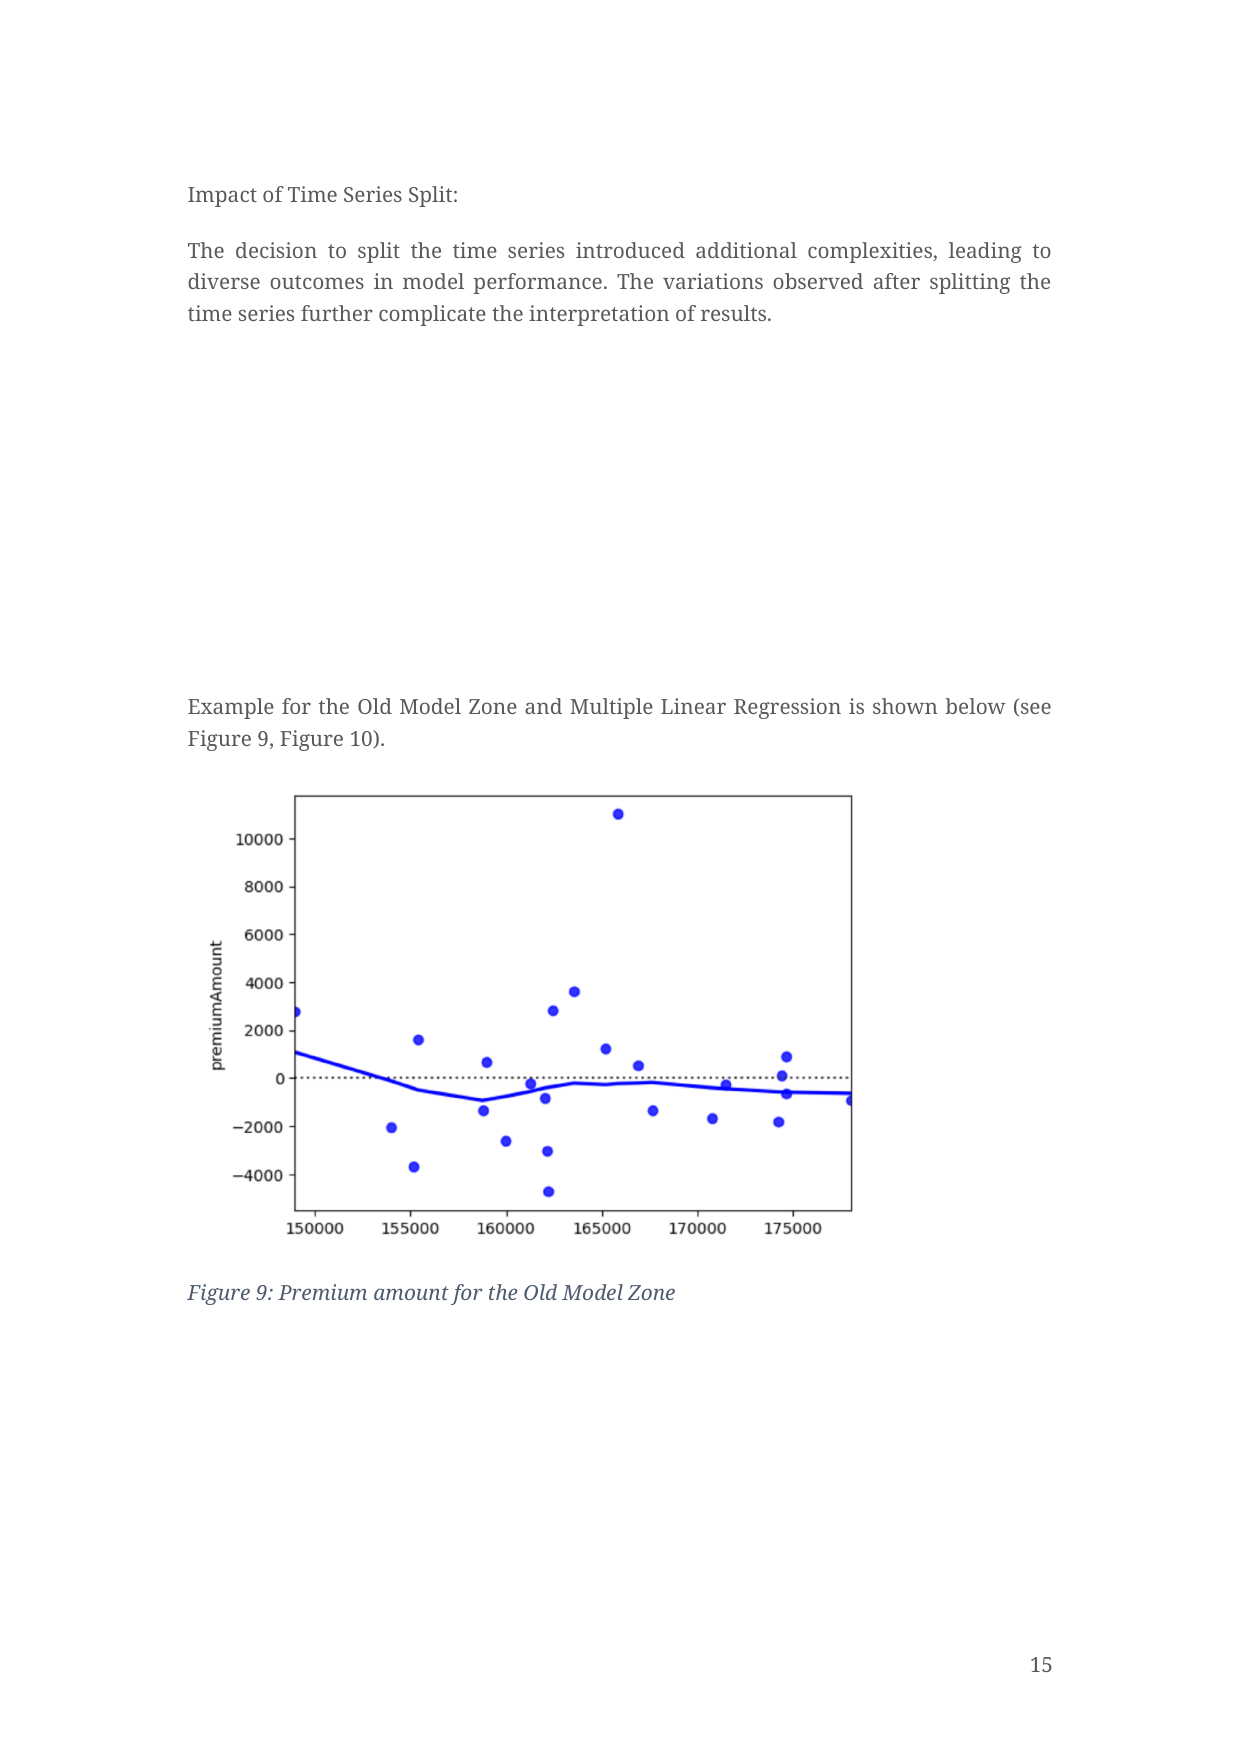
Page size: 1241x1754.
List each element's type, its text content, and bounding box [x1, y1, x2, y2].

list Impact of Time Series Split: [187, 180, 1053, 208]
list Example for the Old Model Zone and Multiple Linear Regression is shown below (see Figure 9, Figure 10). [187, 692, 1053, 752]
text Figure 9: Premium amount for the Old Model Zone [187, 1278, 1053, 1307]
picture [187, 780, 885, 1251]
list The decision to split the time series introduced additional complexities, leading to diverse outcomes in model performance. The variations observed after splitting the time series further complicate the interpretation of results. [187, 236, 1053, 327]
